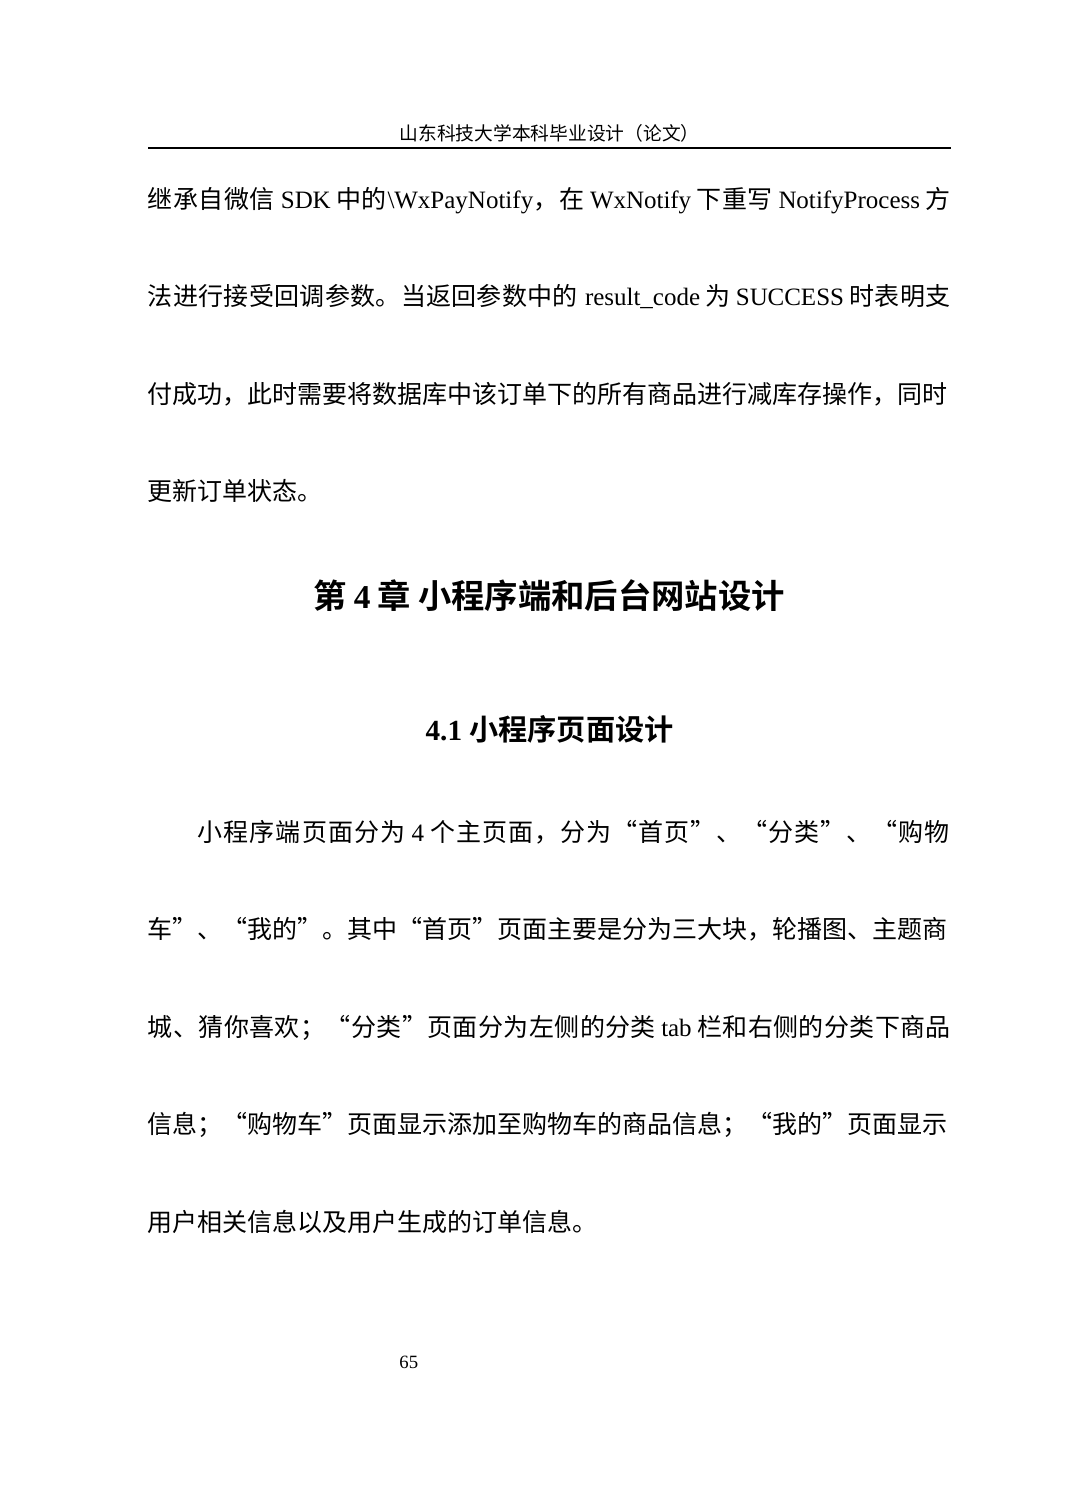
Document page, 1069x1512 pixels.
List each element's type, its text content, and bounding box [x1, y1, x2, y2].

text 第4章 小程序端和后台网站设计 [148, 561, 951, 626]
text 4.1 小程序页面设计 [148, 695, 951, 760]
text 小程序端页面分为4个主页面，分为“首页”、“分类”、“购物车”、“我的”。其中“首页”页面主要是分为三大块，轮播图、主题商城、猜你喜欢；“分类”页面分为左侧的分类tab栏和右侧的分类下商品信息；“购物车”页面显示添加至购物车的商品信息；“我的”页面显示用户相关信息以及用户生成的订单信息。 [148, 798, 951, 1253]
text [148, 165, 951, 522]
